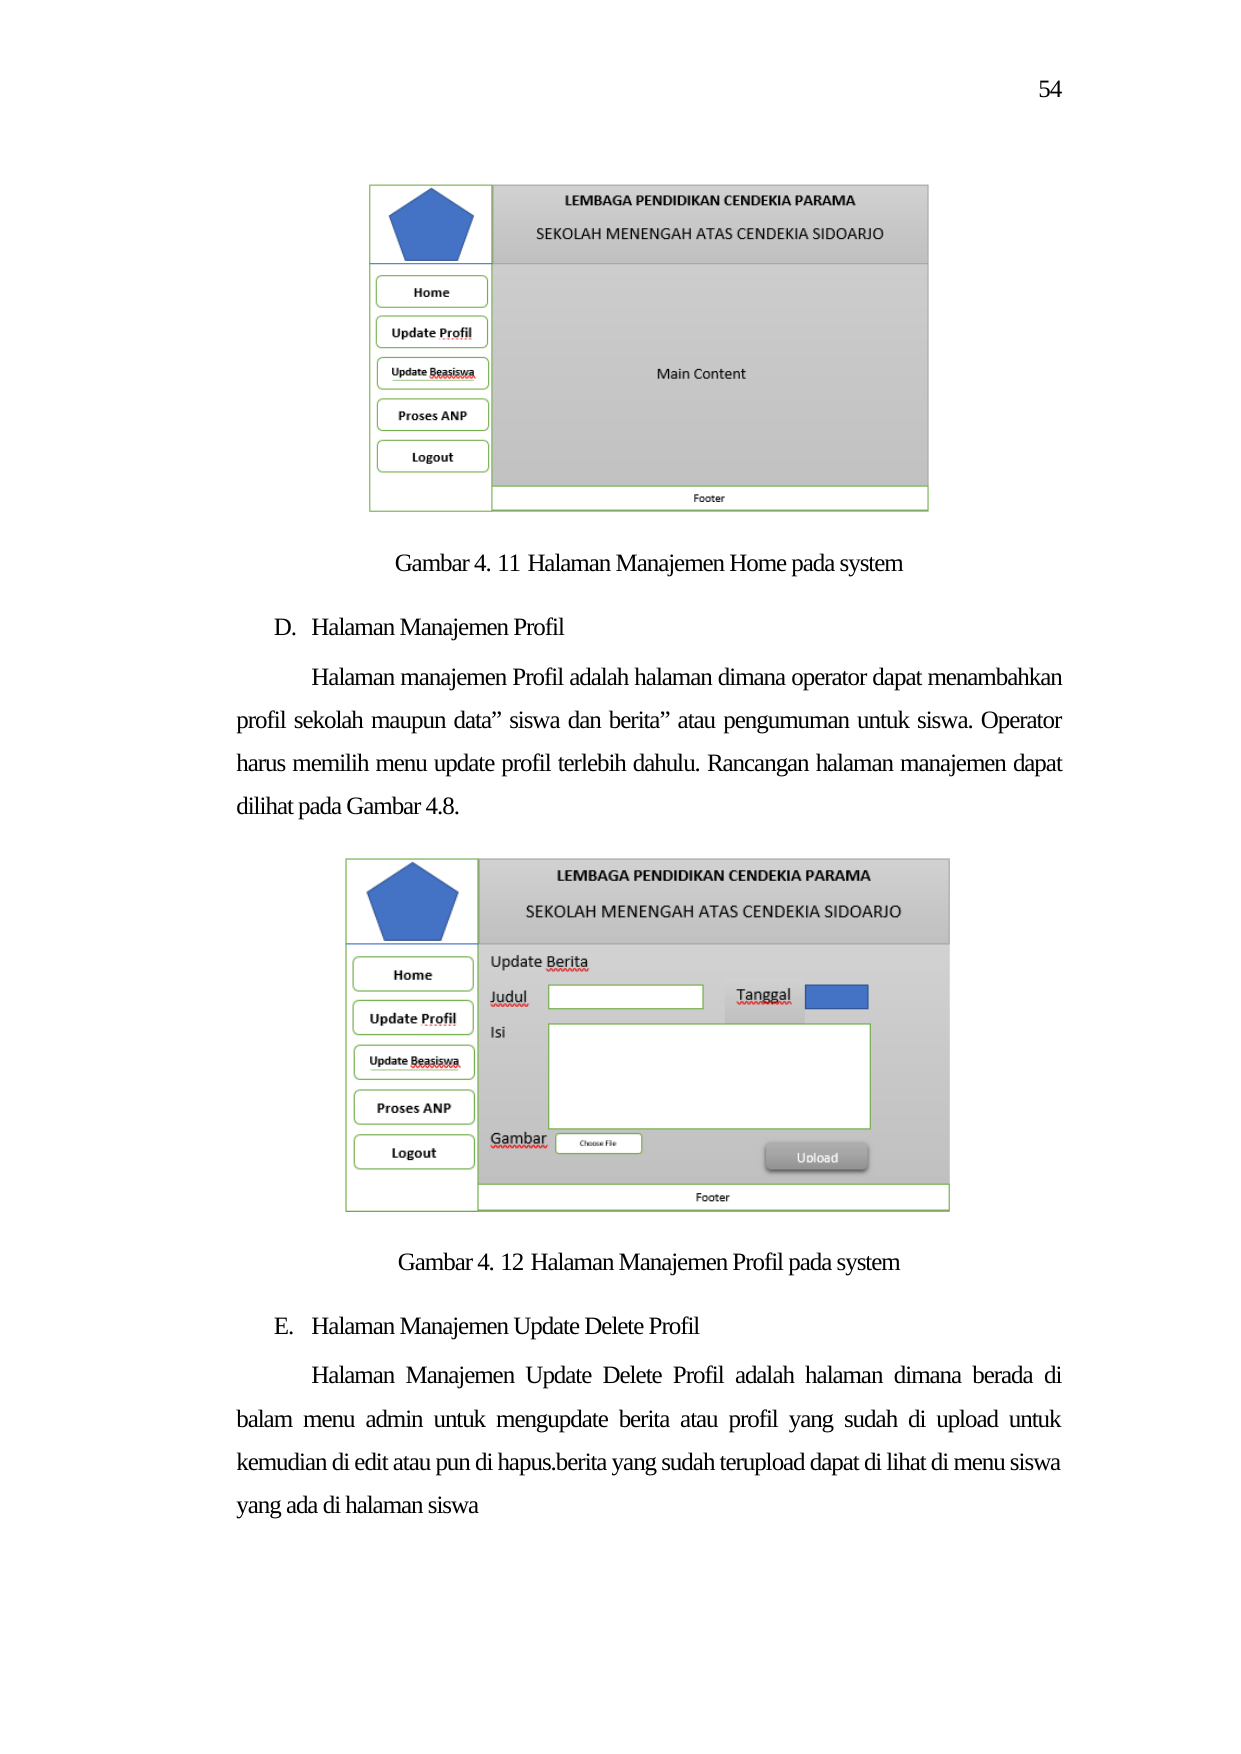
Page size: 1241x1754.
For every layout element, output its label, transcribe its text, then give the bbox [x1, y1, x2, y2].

picture [342, 855, 957, 1212]
text Halaman manajemen Profil adalah halaman dimana operator dapat menambahkan profil sekolah maupun data” siswa dan berita” atau pengumuman untuk siswa. Operator harus memilih menu update profil terlebih dahulu. Rancangan halaman manajemen dapat dilihat pada Gambar 4.8. [236, 662, 1063, 820]
picture [367, 177, 933, 514]
text Gambar 4. 12 Halaman Manajemen Profil pada system [236, 1247, 1063, 1276]
list Halaman Manajemen Profil [274, 612, 1063, 641]
list Halaman Manajemen Update Delete Profil [274, 1311, 1063, 1340]
text Halaman Manajemen Update Delete Profil adalah halaman dimana berada di balam menu admin untuk mengupdate berita atau profil yang sudah di upload untuk kemudian di edit atau pun di hapus.berita yang sudah terupload dapat di lihat di menu siswa yang ada di halaman siswa [236, 1361, 1063, 1519]
text Gambar 4. 11 Halaman Manajemen Home pada system [236, 548, 1063, 577]
